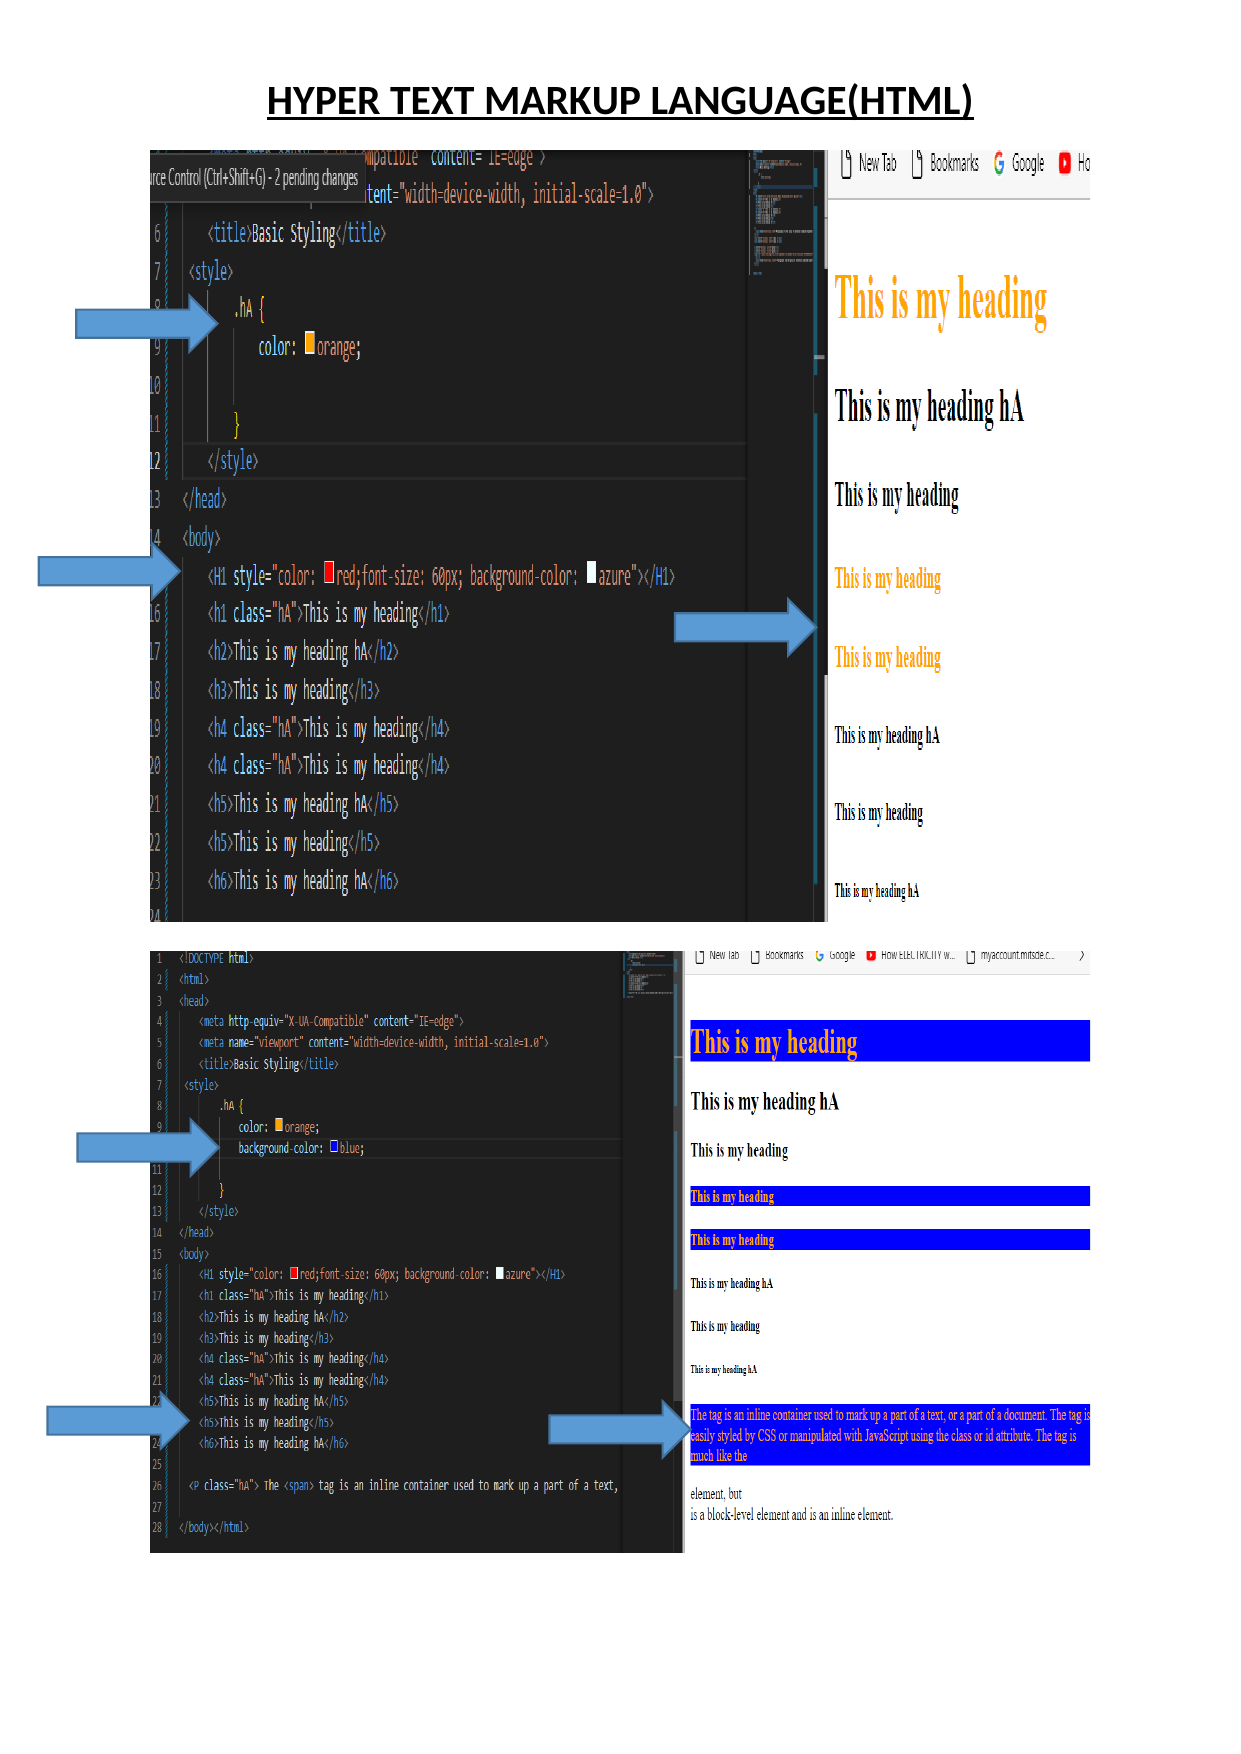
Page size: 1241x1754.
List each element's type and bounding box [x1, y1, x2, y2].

picture [150, 951, 1091, 1553]
picture [150, 150, 1091, 922]
